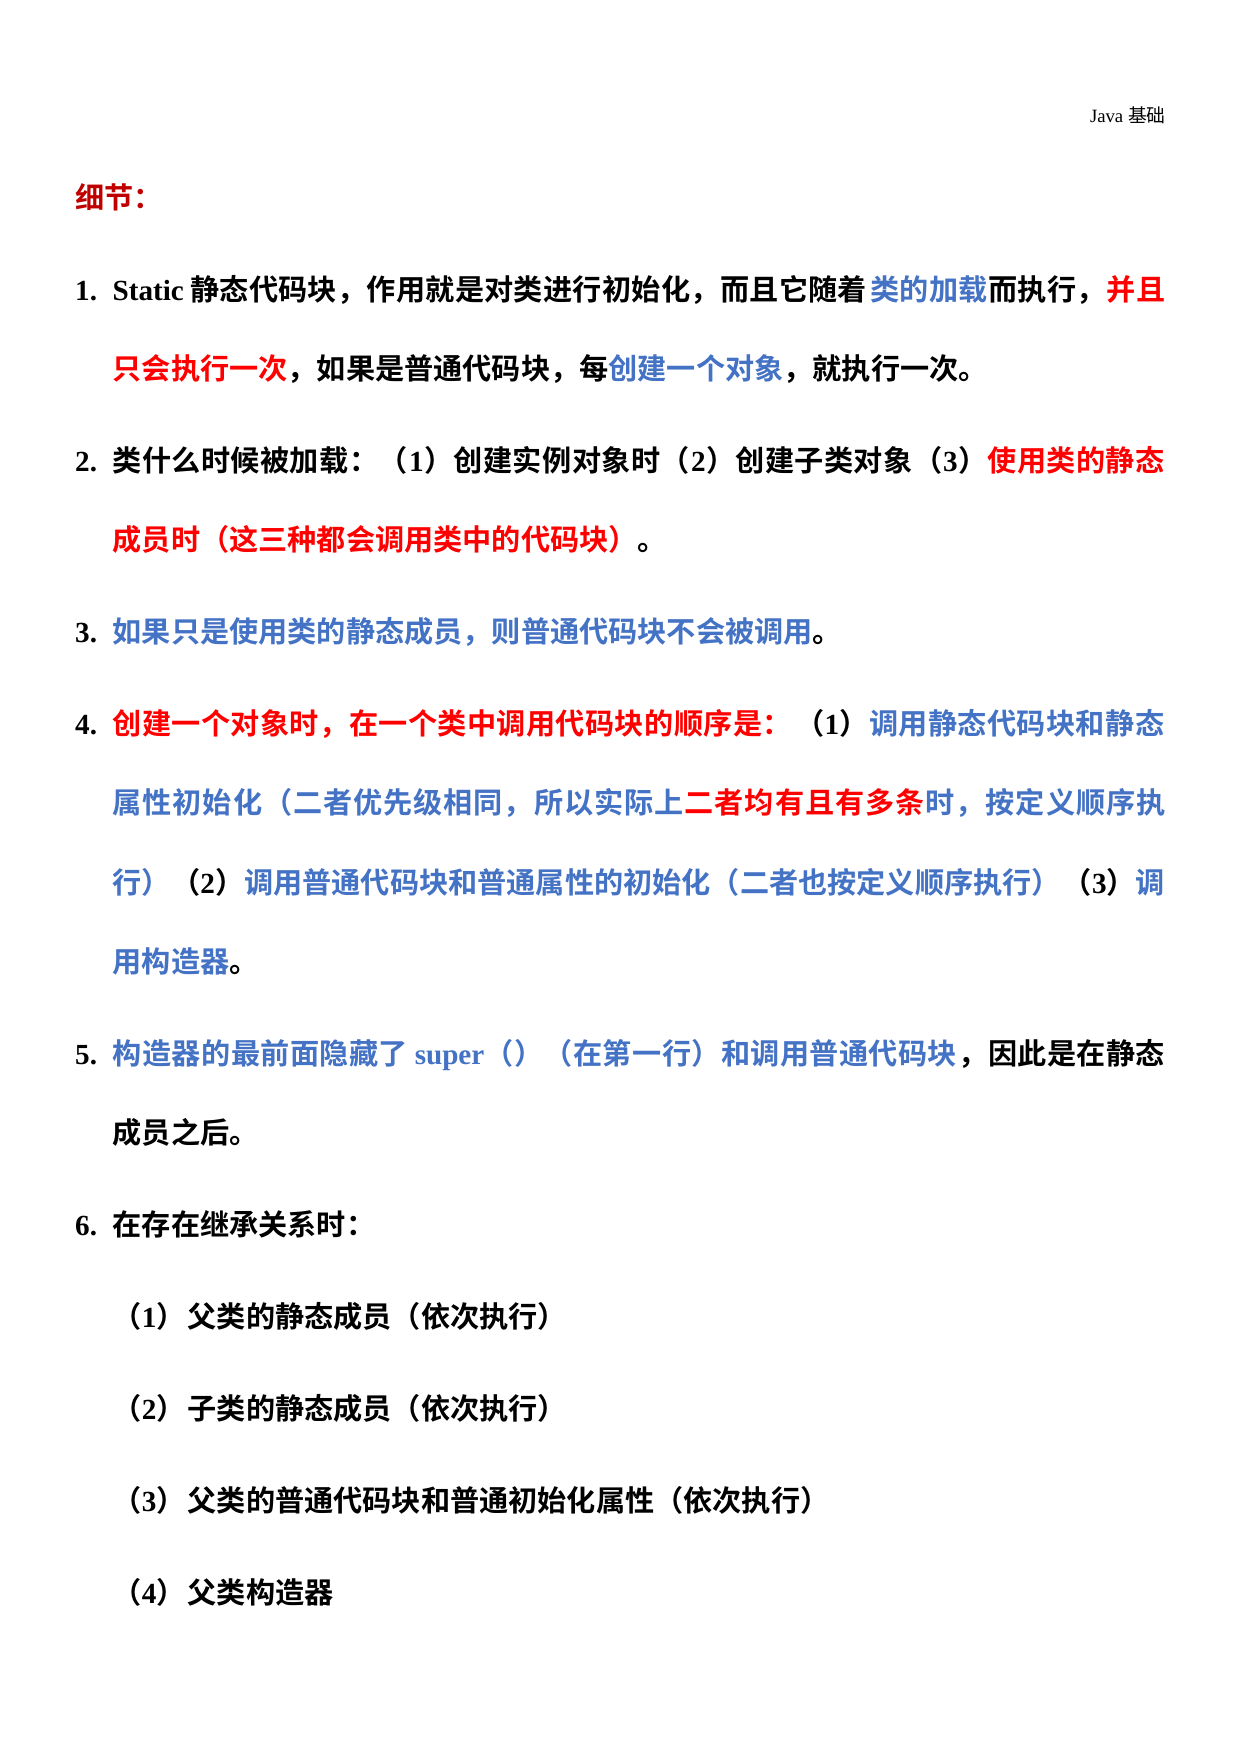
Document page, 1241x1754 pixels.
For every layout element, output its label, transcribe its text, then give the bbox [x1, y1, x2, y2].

list 父类构造器 [112, 1551, 1165, 1630]
text 细节： [75, 156, 1165, 235]
list 如果只是使用类的静态成员，则普通代码块不会被调用。 [75, 590, 1165, 669]
list Static静态代码块，作用就是对类进行初始化，而且它随着类的加载而执行，并且只会执行一次，如果是普通代码块，每创建一个对象，就执行一次。 [75, 248, 1165, 406]
list 在存在继承关系时： [75, 1183, 1165, 1263]
list 父类的普通代码块和普通初始化属性（依次执行） [112, 1459, 1165, 1538]
list 创建一个对象时，在一个类中调用代码块的顺序是：（1）调用静态代码块和静态属性初始化（二者优先级相同，所以实际上二者均有且有多条时，按定义顺序执行）（2）调用普通代码块和普通属性的初始化（二者也按定义顺序执行）（3）调用构造器。 [75, 682, 1165, 999]
list 类什么时候被加载：（1）创建实例对象时（2）创建子类对象（3）使用类的静态成员时（这三种都会调用类中的代码块）。 [75, 419, 1165, 578]
list 子类的静态成员（依次执行） [112, 1367, 1165, 1446]
list 构造器的最前面隐藏了super（）（在第一行）和调用普通代码块，因此是在静态成员之后。 [75, 1012, 1165, 1171]
list 父类的静态成员（依次执行） [112, 1275, 1165, 1354]
